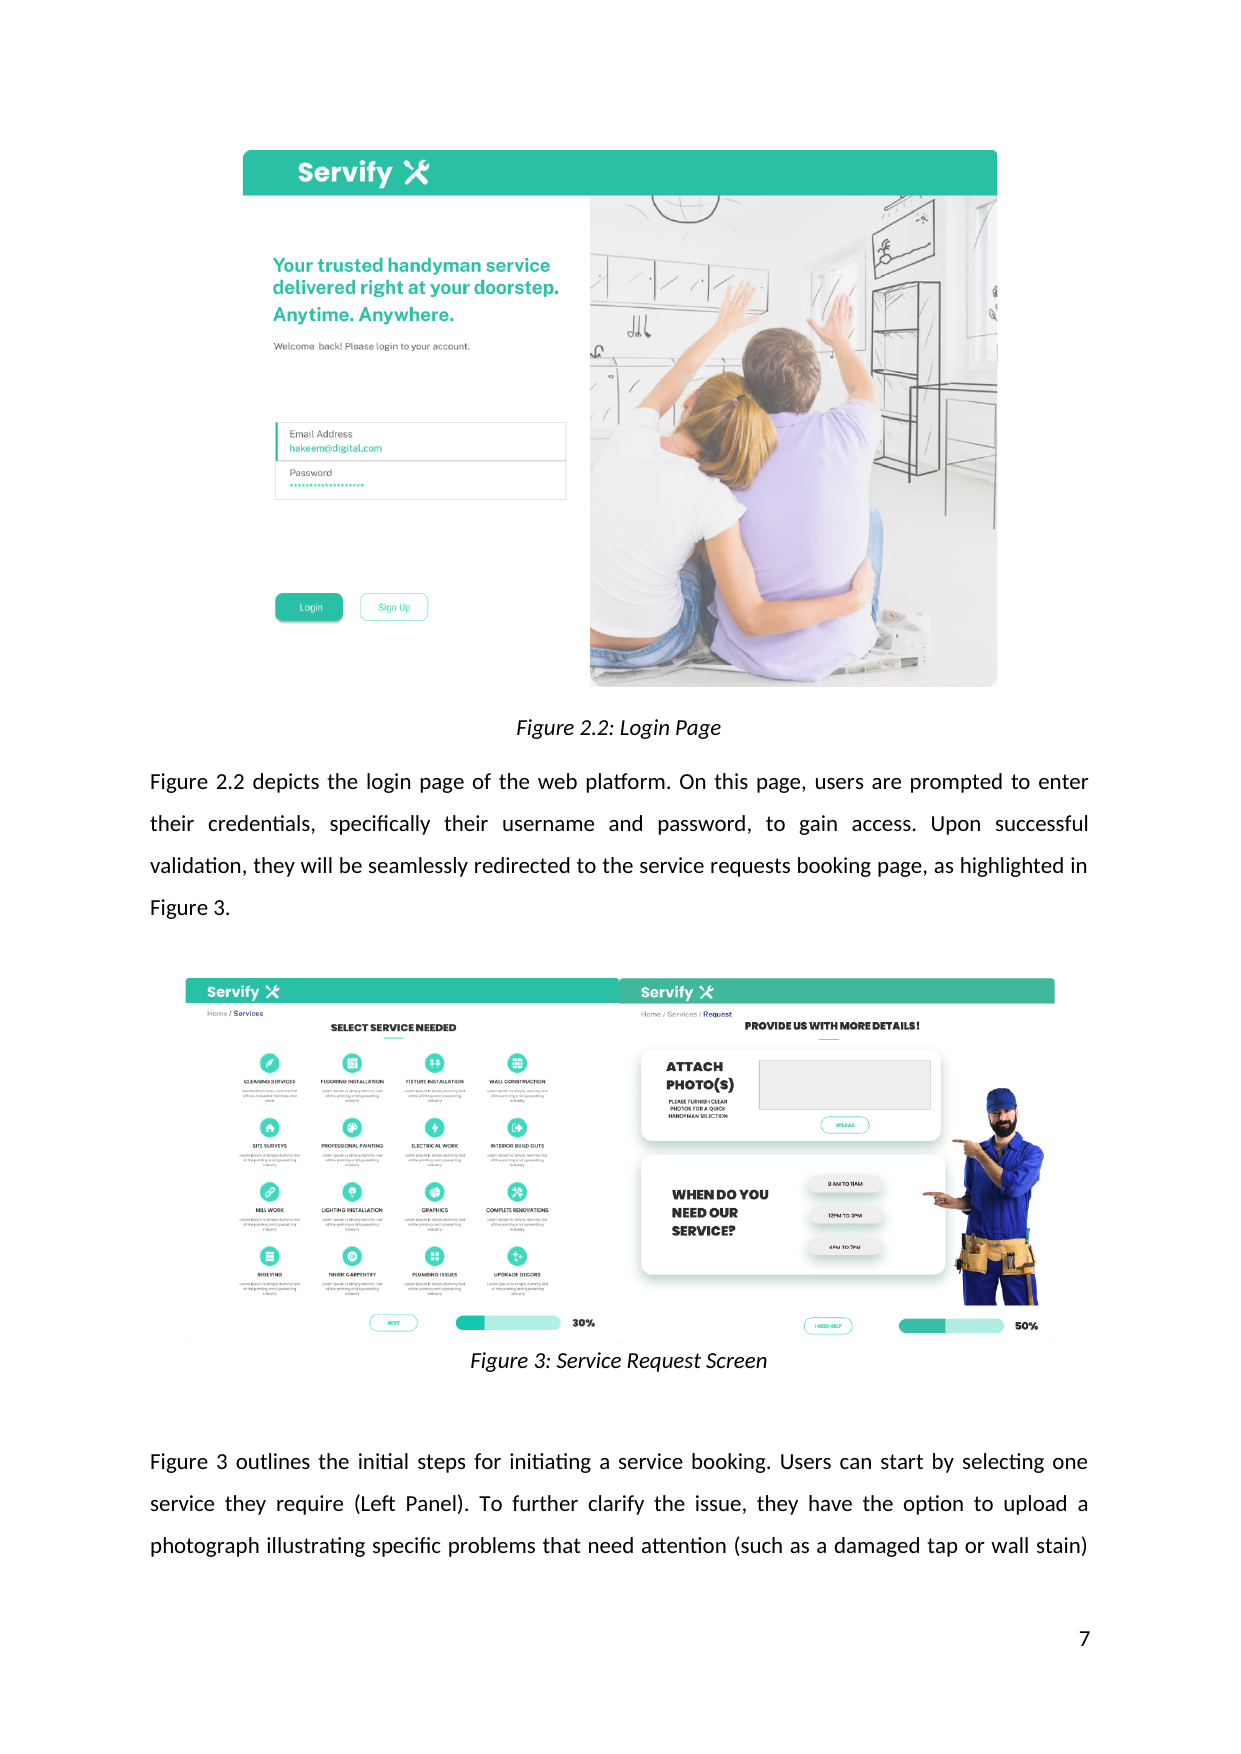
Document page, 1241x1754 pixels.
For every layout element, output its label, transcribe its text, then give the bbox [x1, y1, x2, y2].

picture [242, 150, 998, 687]
text Figure 2.2: Login Page [150, 713, 1090, 741]
picture [185, 978, 1055, 1344]
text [150, 1447, 1090, 1559]
text Figure 2.2 depicts the login page of the web platform. On this page, users are prompted to enter their credentials, specifically their username and password, to gain access. Upon successful validation, they will be seamlessly redirected to the service requests booking page, as highlighted in Figure 3. [150, 767, 1090, 921]
